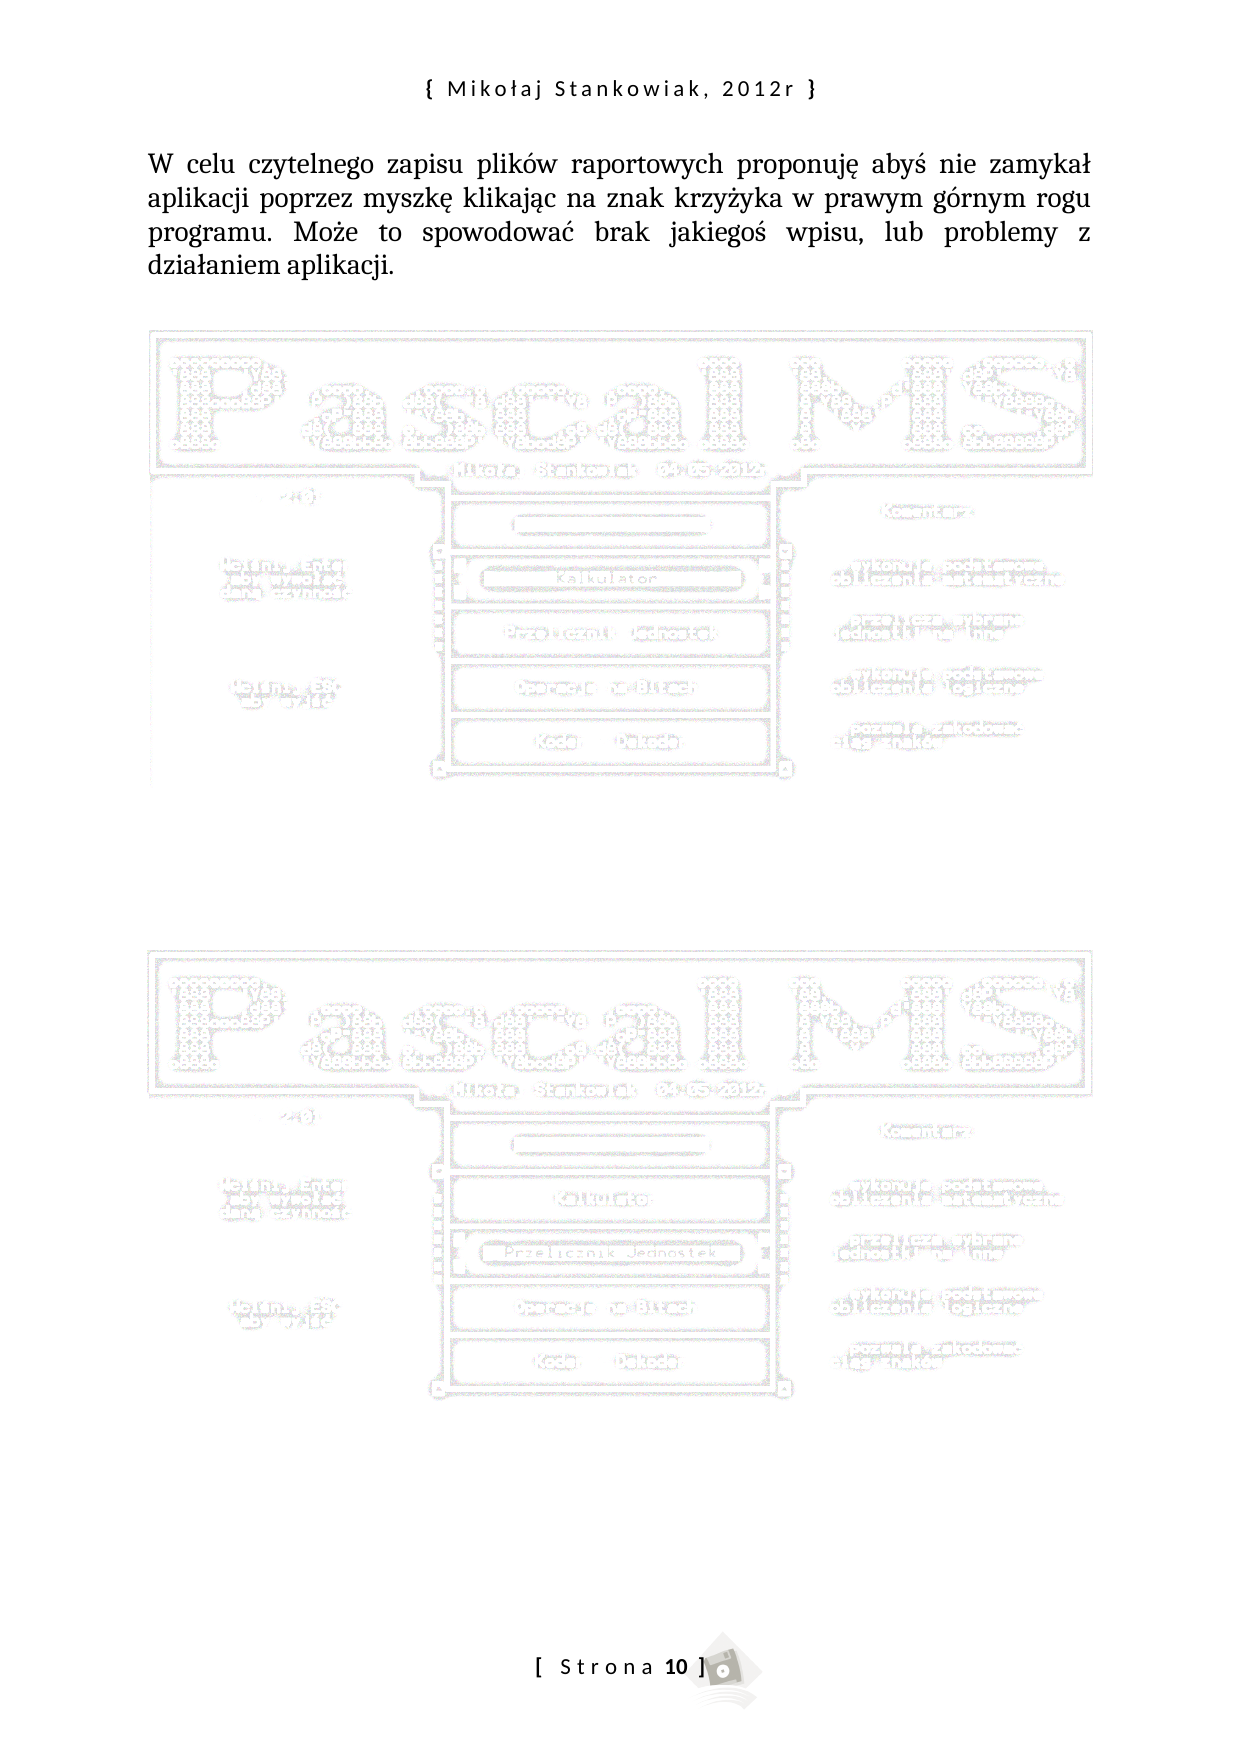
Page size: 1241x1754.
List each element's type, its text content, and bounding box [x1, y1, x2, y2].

text W celu czytelnego zapisu plików raportowych proponuję abyś nie zamykał aplikacji poprzez myszkę klikając na znak krzyżyka w prawym górnym rogu programu. Może to spowodować brak jakiegoś wpisu, lub problemy z działaniem aplikacji. [148, 148, 1093, 282]
